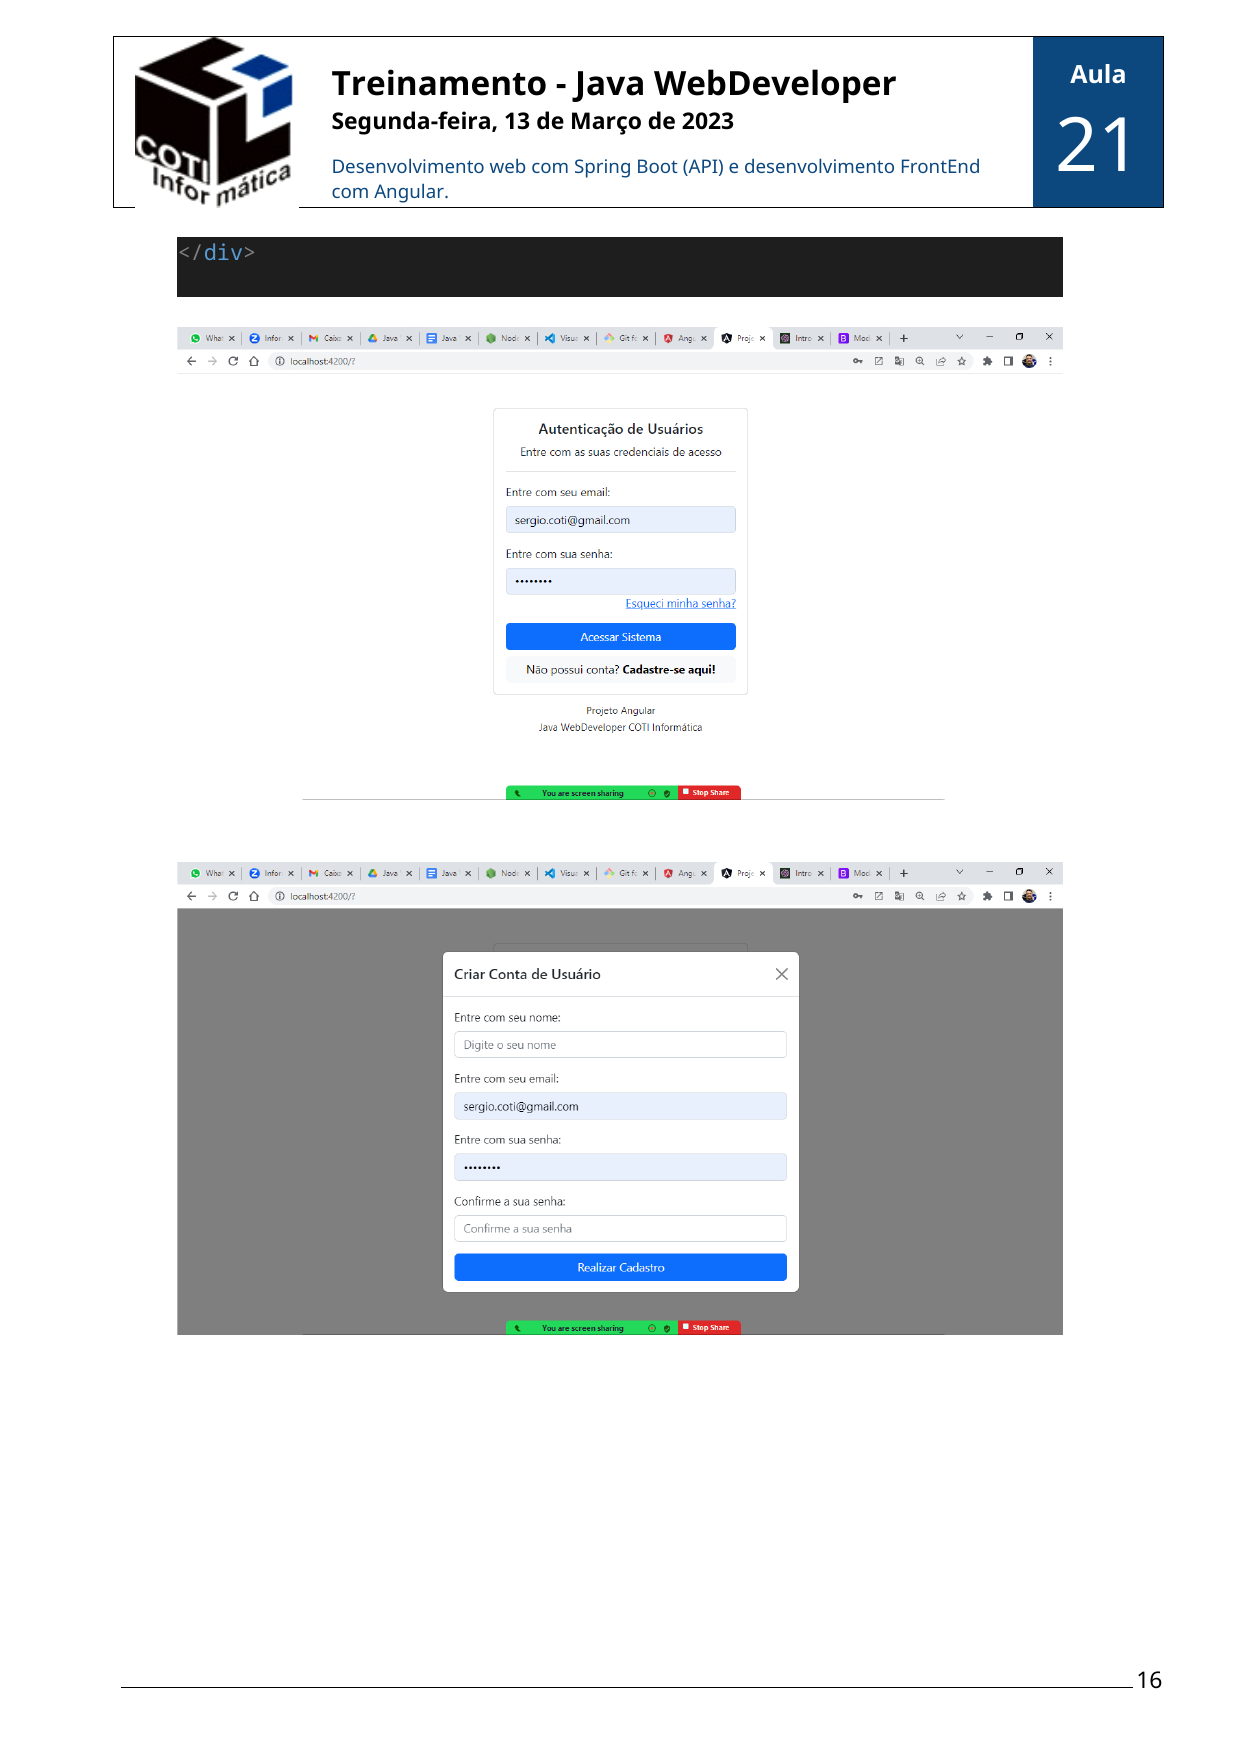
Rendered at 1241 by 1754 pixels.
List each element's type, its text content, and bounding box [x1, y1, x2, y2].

picture [177, 862, 1063, 1335]
text </div> [177, 237, 1063, 267]
picture [177, 327, 1063, 800]
